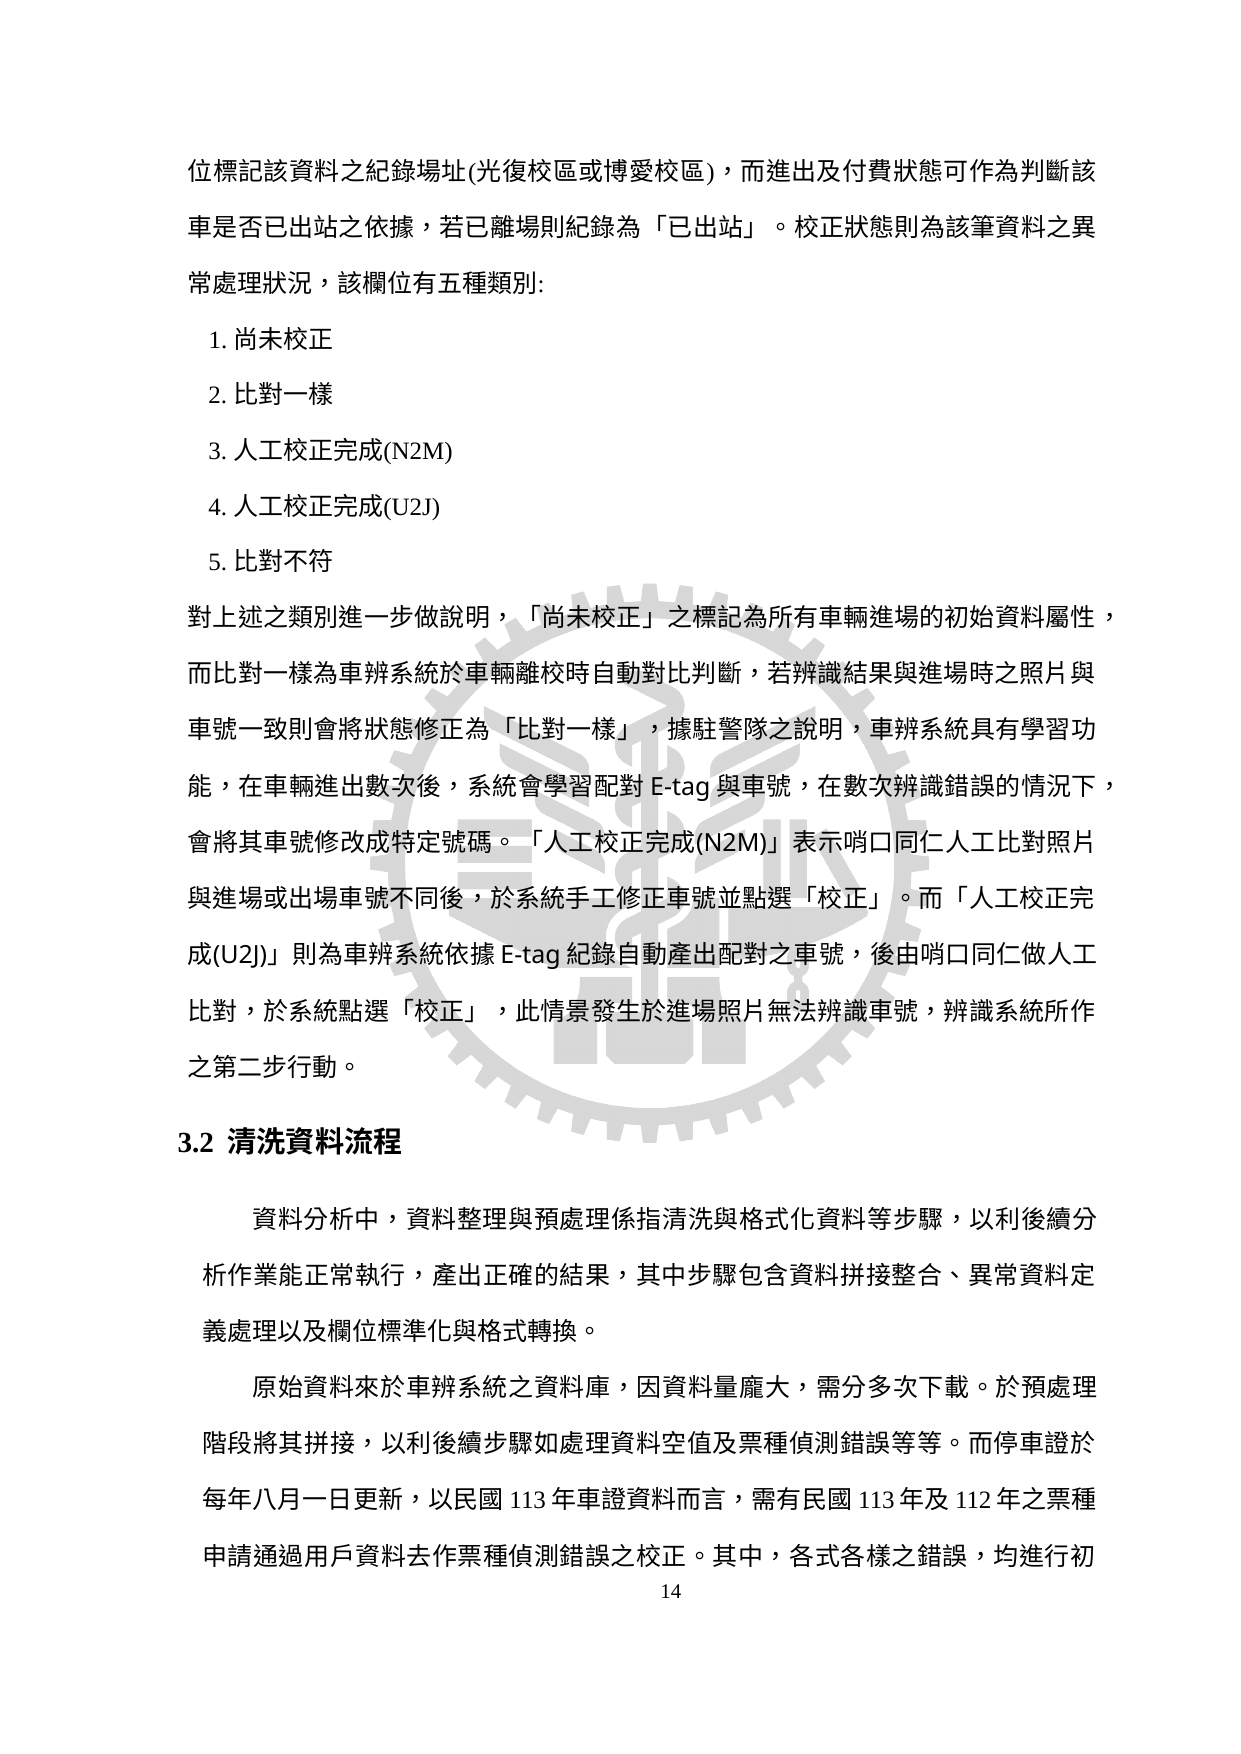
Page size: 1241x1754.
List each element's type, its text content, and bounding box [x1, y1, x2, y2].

text 對上述之類別進一步做說明，「尚未校正」之標記為所有車輛進場的初始資料屬性，而比對一樣為車辨系統於車輛離校時自動對比判斷，若辨識結果與進場時之照片與車號一致則會將狀態修正為「比對一樣」，據駐警隊之說明，車辨系統具有學習功能，在車輛進出數次後，系統會學習配對E-tag與車號，在數次辨識錯誤的情況下，會將其車號修改成特定號碼。「人工校正完成(N2M)」表示哨口同仁人工比對照片與進場或出場車號不同後，於系統手工修正車號並點選「校正」。而「人工校正完成(U2J)」則為車辨系統依據E-tag紀錄自動產出配對之車號，後由哨口同仁做人工比對，於系統點選「校正」，此情景發生於進場照片無法辨識車號，辨識系統所作之第二步行動。 [187, 597, 1097, 1084]
text 1. 尚未校正 [208, 319, 1097, 356]
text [187, 151, 1097, 301]
text 3. 人工校正完成(N2M) [187, 430, 1097, 467]
text 資料分析中，資料整理與預處理係指清洗與格式化資料等步驟，以利後續分析作業能正常執行，產出正確的結果，其中步驟包含資料拼接整合、異常資料定義處理以及欄位標準化與格式轉換。 [202, 1199, 1097, 1349]
text 5. 比對不符 [187, 541, 1097, 579]
text 4. 人工校正完成(U2J) [187, 486, 1097, 523]
subtitle 清洗資料流程 [177, 1102, 1097, 1177]
text 2. 比對一樣 [187, 374, 1097, 412]
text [202, 1367, 1097, 1573]
